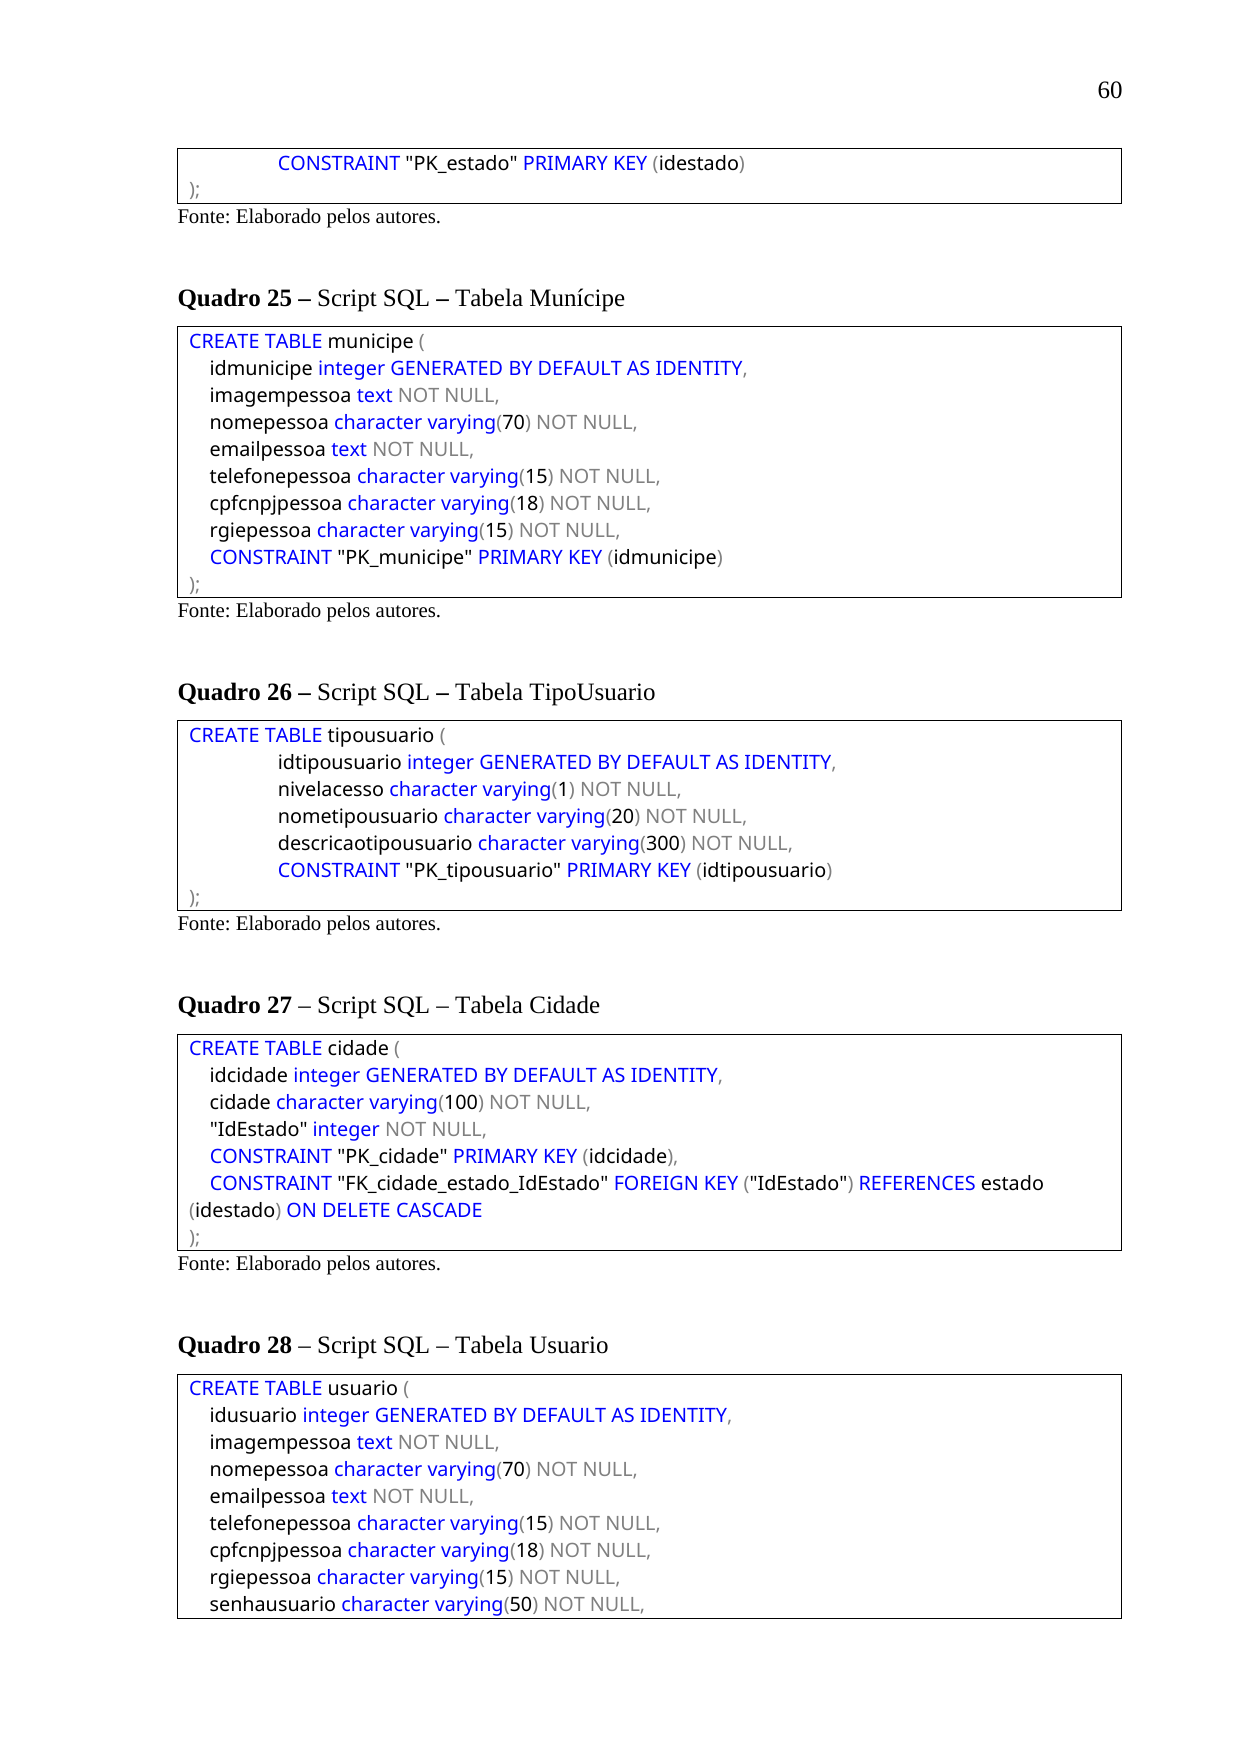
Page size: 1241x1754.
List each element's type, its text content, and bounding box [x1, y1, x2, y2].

text Fonte: Elaborado pelos autores. [177, 911, 1122, 935]
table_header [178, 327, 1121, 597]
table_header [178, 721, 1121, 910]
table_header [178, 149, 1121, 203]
text Fonte: Elaborado pelos autores. [177, 1251, 1122, 1275]
text Fonte: Elaborado pelos autores. [177, 204, 1122, 228]
text Fonte: Elaborado pelos autores. [177, 598, 1122, 622]
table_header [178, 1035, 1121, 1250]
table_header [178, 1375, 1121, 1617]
